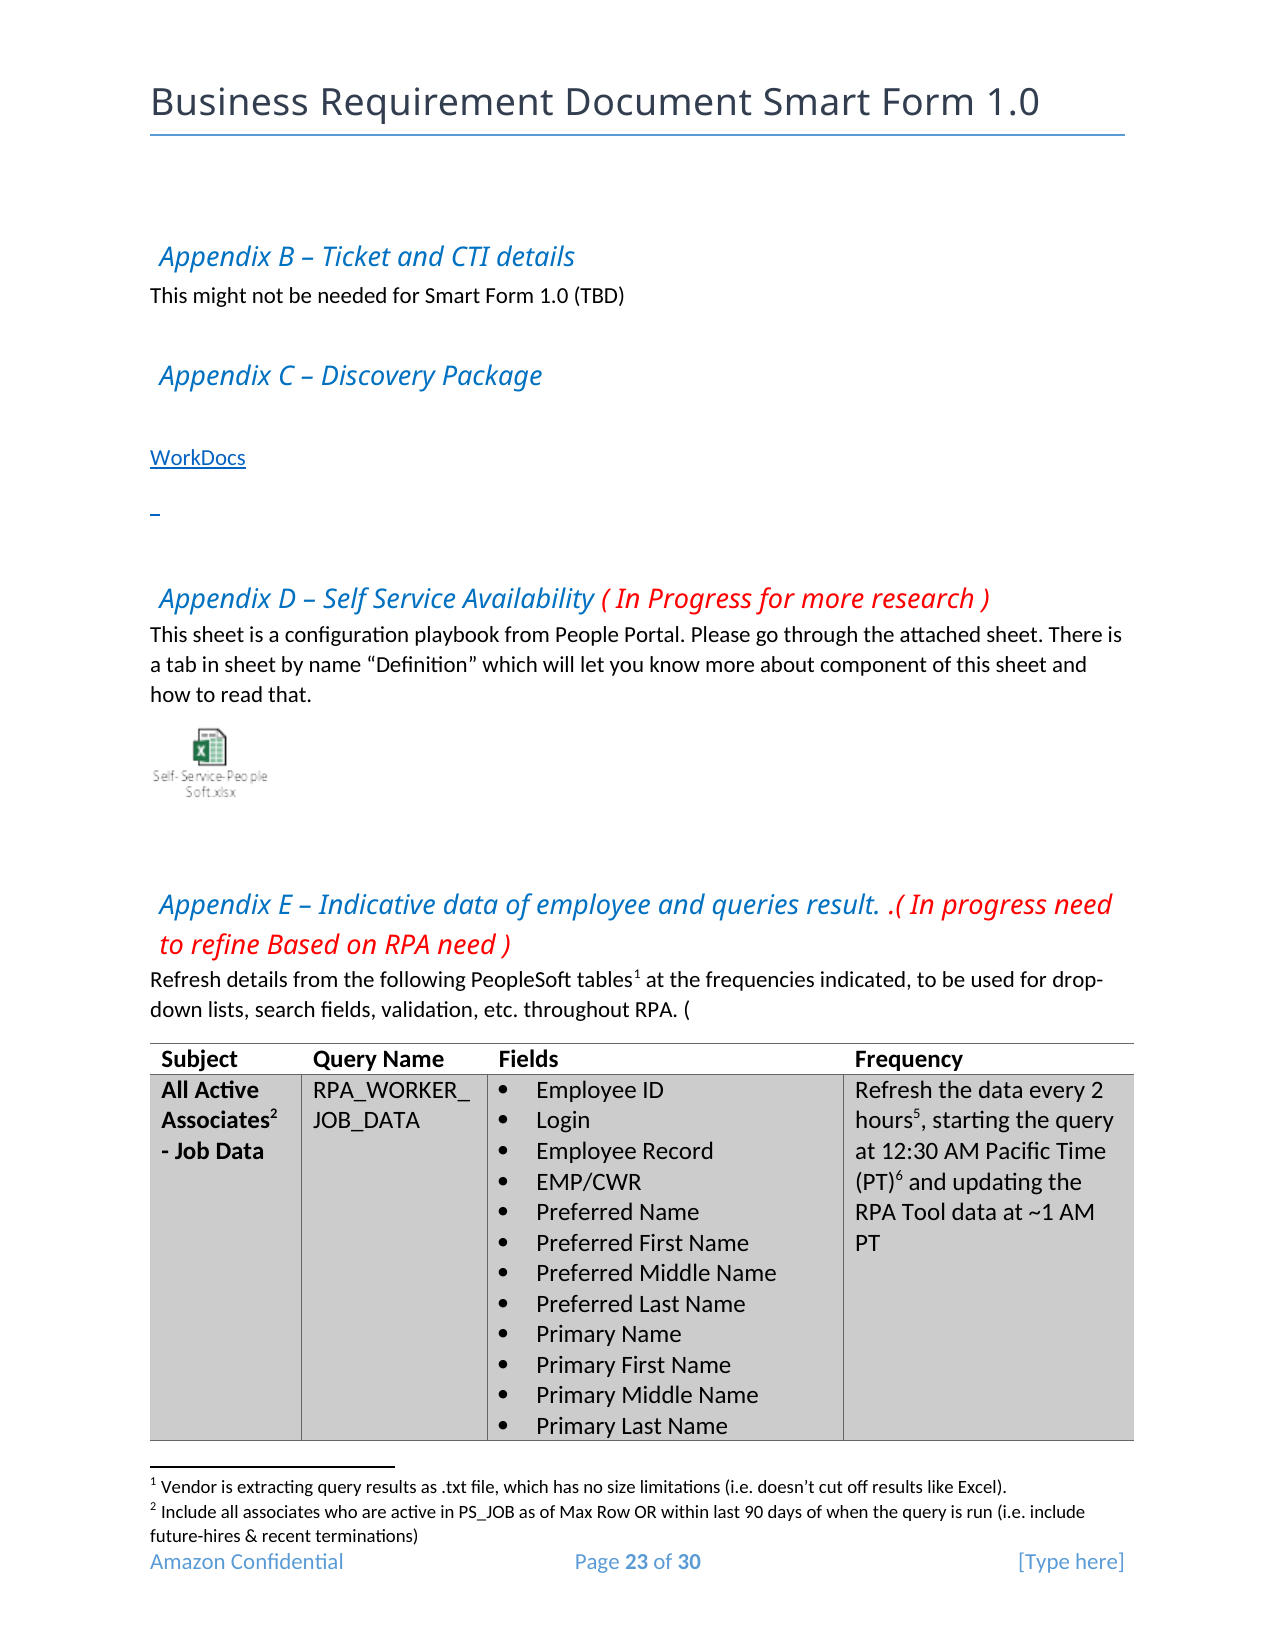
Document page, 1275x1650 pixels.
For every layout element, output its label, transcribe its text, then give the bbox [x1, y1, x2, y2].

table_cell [844, 1075, 1134, 1440]
subtitle Appendix D – Self Service Availability ( In Progress for more research ) [159, 580, 1125, 617]
text Refresh details from the following PeopleSoft tables at the frequencies indicated, to be used for drop-down lists, search fields, validation, etc. throughout RPA. ( [150, 965, 1125, 1024]
subtitle Appendix E – Indicative data of employee and queries result. .( In progress need to refine Based on RPA need ) [159, 886, 1125, 962]
subtitle This might not be needed for Smart Form 1.0 (TBD) [150, 281, 1125, 309]
text This sheet is a configuration playbook from People Portal. Please go through the attached sheet. There is a tab in sheet by name “Definition” which will let you know more about component of this sheet and how to read that. [150, 620, 1125, 708]
subtitle Appendix B – Ticket and CTI details [159, 237, 1125, 274]
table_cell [150, 1075, 301, 1440]
text WorkDocs [150, 443, 1125, 471]
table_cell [488, 1075, 843, 1440]
table_header Fields [488, 1044, 844, 1073]
subtitle Appendix C – Discovery Package [159, 356, 1125, 393]
table_header Query Name [302, 1044, 487, 1073]
table_header Subject [150, 1044, 302, 1073]
table_cell RPA_WORKER_JOB_DATA [302, 1075, 487, 1440]
table_header Frequency [844, 1044, 1134, 1073]
